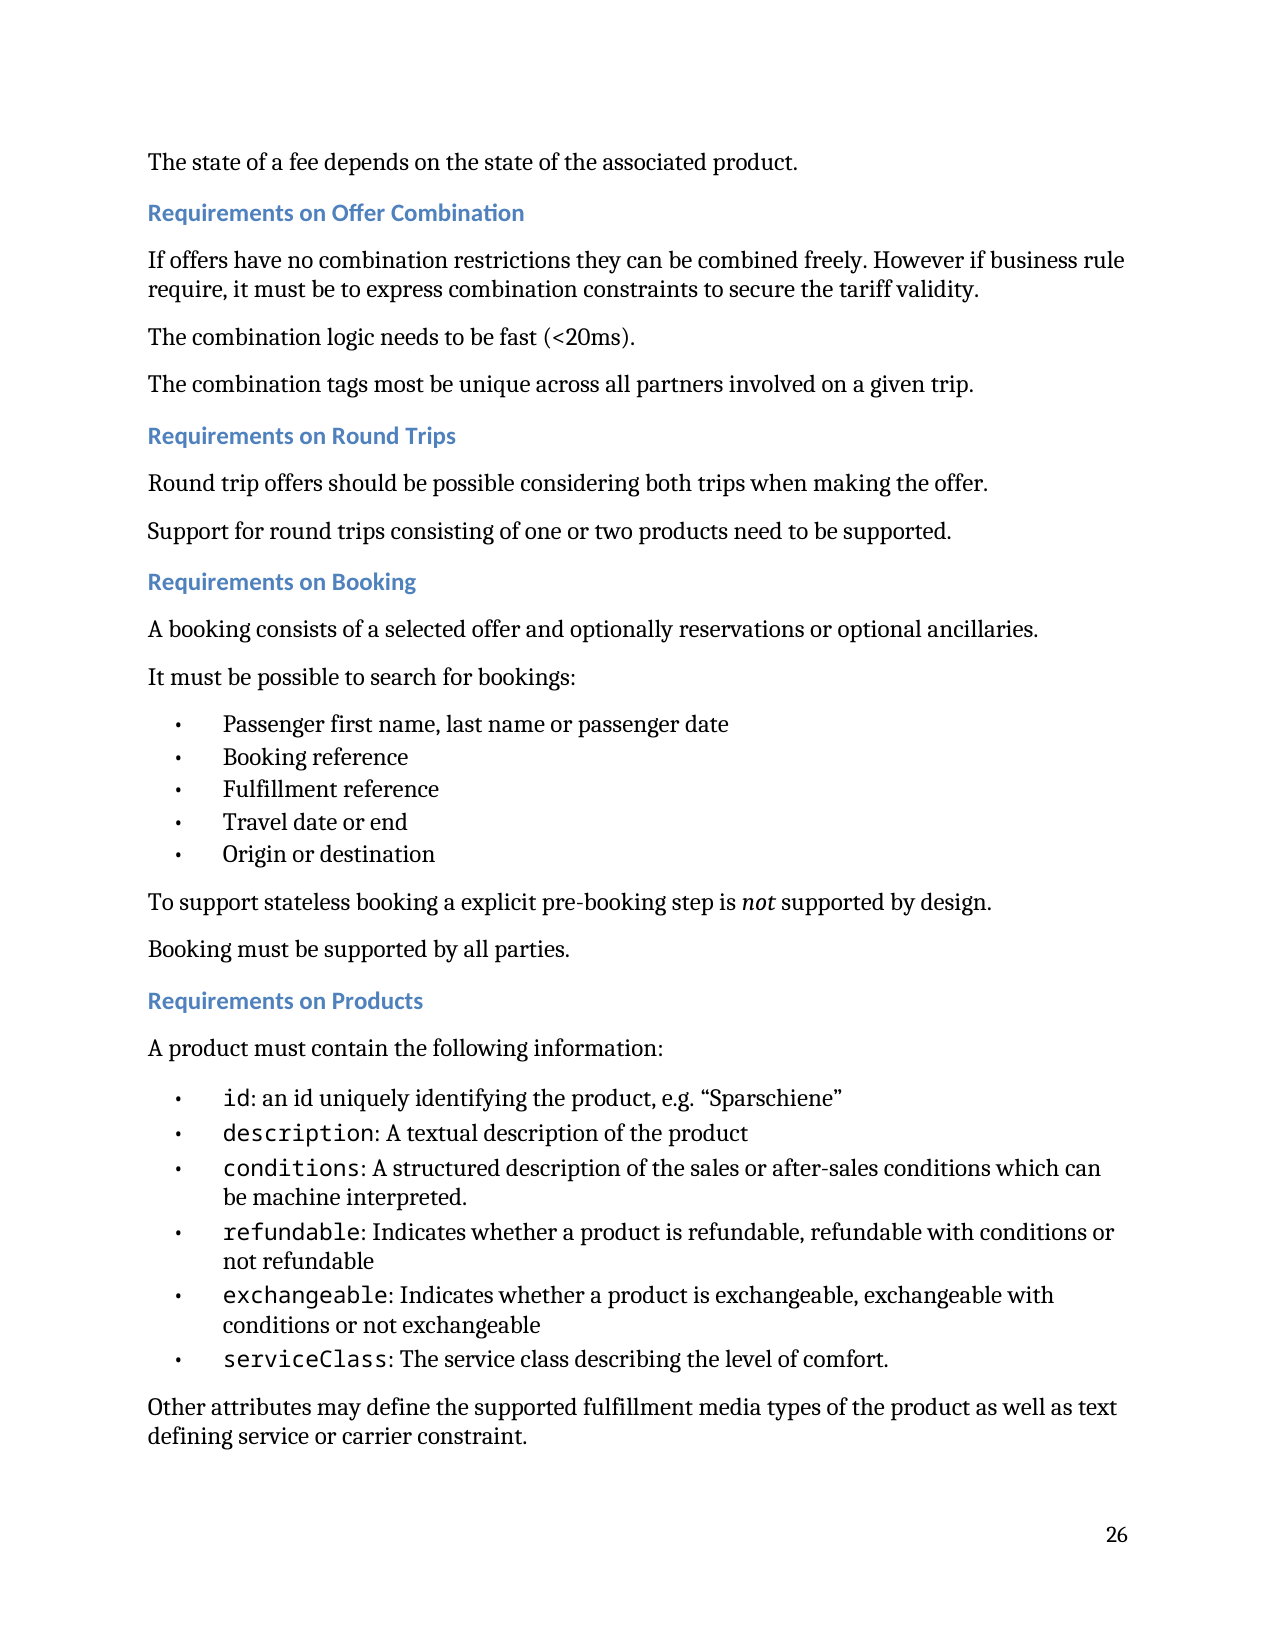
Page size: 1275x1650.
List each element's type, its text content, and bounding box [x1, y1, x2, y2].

list Travel date or end [173, 808, 1127, 837]
text It must be possible to search for bookings: [148, 663, 1127, 692]
text Support for round trips consisting of one or two products need to be supported. [148, 517, 1127, 545]
list refundable: Indicates whether a product is refundable, refundable with conditions or not refundable [173, 1216, 1127, 1276]
text To support stateless booking a explicit pre-booking step is not supported by design. [148, 888, 1127, 917]
list description: A textual description of the product [173, 1117, 1127, 1148]
list Passenger first name, last name or passenger date [173, 710, 1127, 739]
text If offers have no combination restrictions they can be combined freely. However if business rule require, it must be to express combination constraints to secure the tariff validity. [148, 246, 1127, 304]
list Fulfillment reference [173, 775, 1127, 804]
list conditions: A structured description of the sales or after-sales conditions which can be machine interpreted. [173, 1152, 1127, 1212]
text The combination logic needs to be fast (<20ms). [148, 323, 1127, 351]
subtitle Requirements on Booking [148, 566, 1127, 597]
subtitle Requirements on Round Trips [148, 420, 1127, 450]
list Booking reference [173, 743, 1127, 772]
text A product must contain the following information: [148, 1034, 1127, 1063]
subtitle Requirements on Products [148, 985, 1127, 1016]
text A booking consists of a selected offer and optionally reservations or optional ancillaries. [148, 615, 1127, 644]
text Booking must be supported by all parties. [148, 935, 1127, 964]
subtitle Requirements on Offer Combination [148, 197, 1127, 228]
text The state of a fee depends on the state of the associated product. [148, 148, 1127, 176]
list exchangeable: Indicates whether a product is exchangeable, exchangeable with conditions or not exchangeable [173, 1279, 1127, 1339]
list Origin or destination [173, 840, 1127, 869]
text Other attributes may define the supported fulfillment media types of the product as well as text defining service or carrier constraint. [148, 1393, 1127, 1451]
list serviceClass: The service class describing the level of comfort. [173, 1343, 1127, 1374]
text The combination tags most be unique across all partners involved on a given trip. [148, 370, 1127, 399]
text Round trip offers should be possible considering both trips when making the offer. [148, 469, 1127, 498]
list id: an id uniquely identifying the product, e.g. “Sparschiene” [173, 1082, 1127, 1113]
